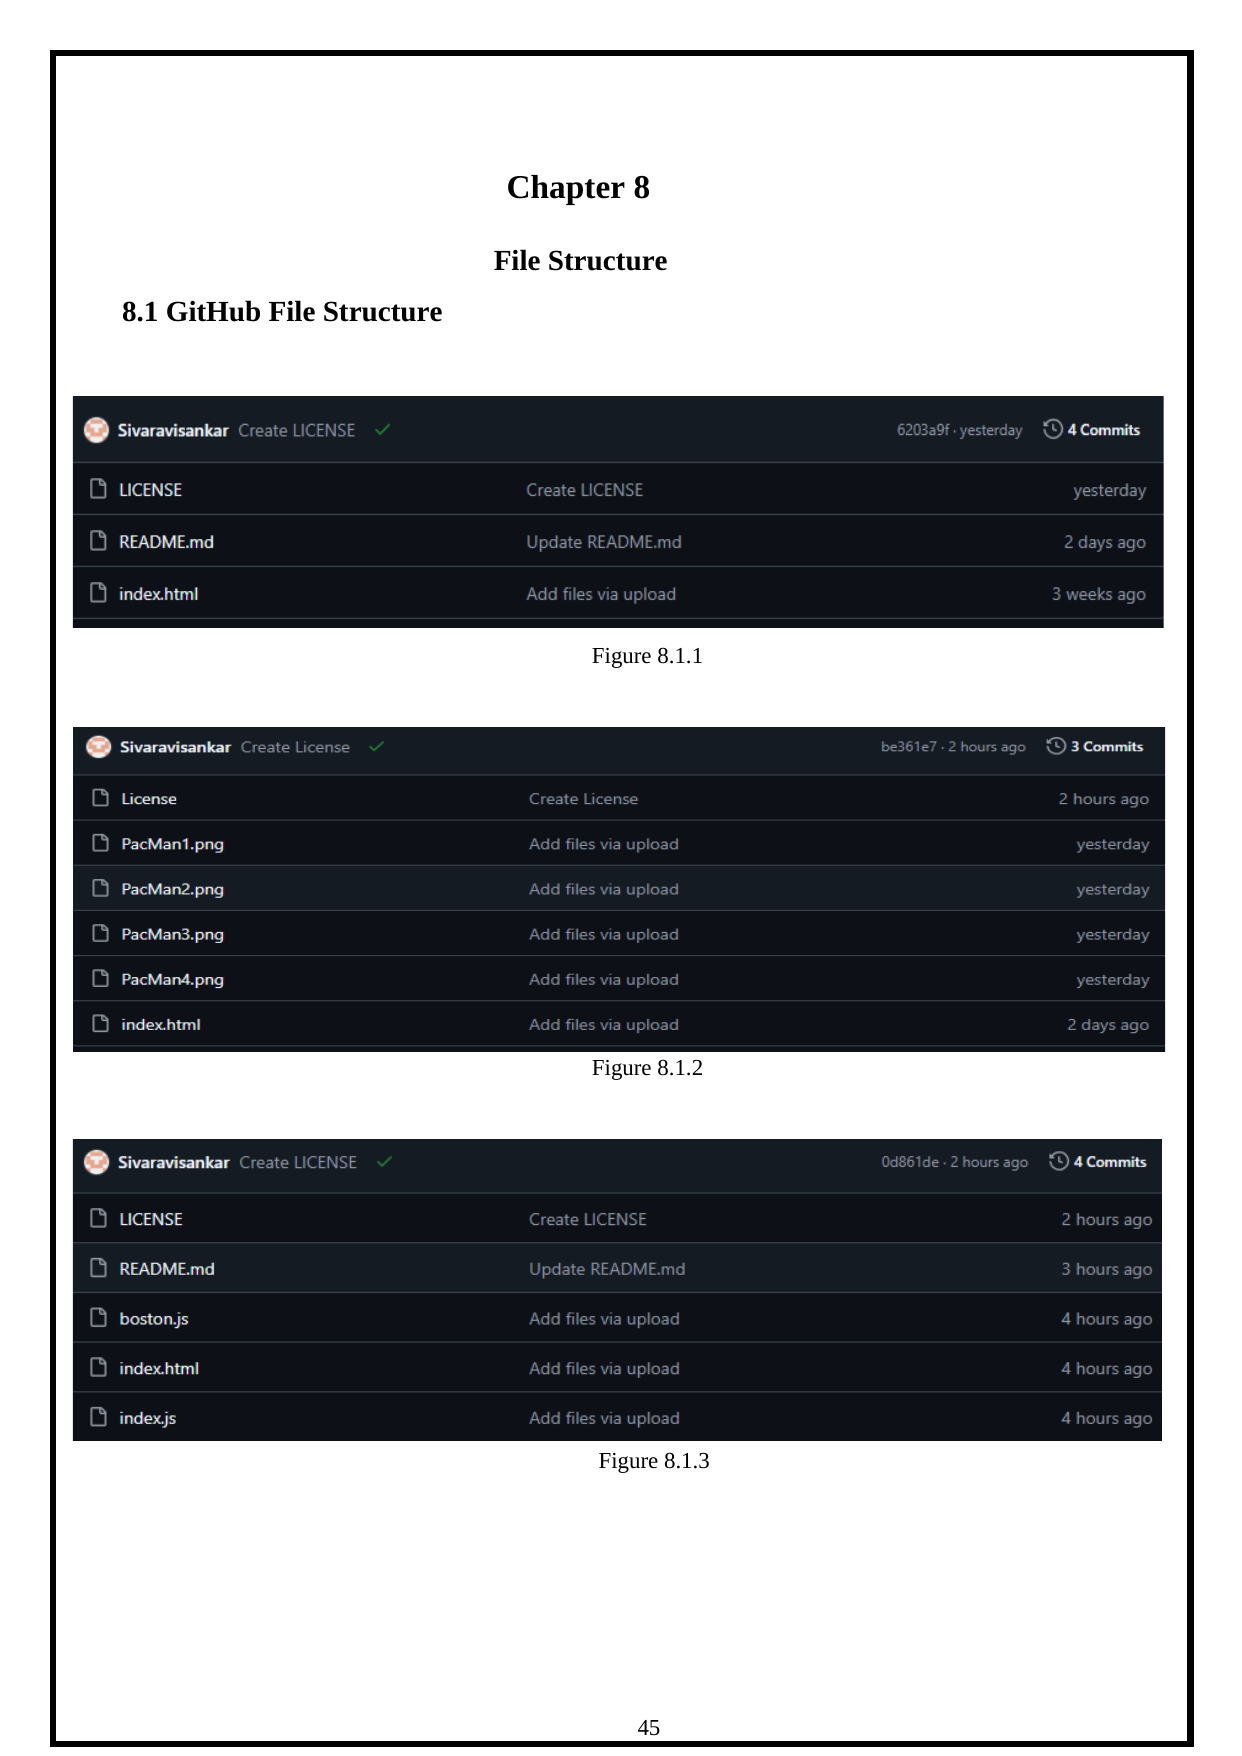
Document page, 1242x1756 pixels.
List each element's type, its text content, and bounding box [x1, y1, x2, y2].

text Figure 8.1.3 [73, 1448, 710, 1474]
picture [72, 1139, 1162, 1441]
text Figure 8.1.1 [73, 642, 703, 668]
text Figure 8.1.2 [73, 1054, 703, 1080]
text 8.1 GitHub File Structure [122, 294, 1187, 327]
subtitle Chapter 8 [138, 167, 1018, 205]
picture [72, 396, 1164, 628]
subtitle File Structure [138, 243, 1023, 277]
picture [73, 727, 1166, 1052]
